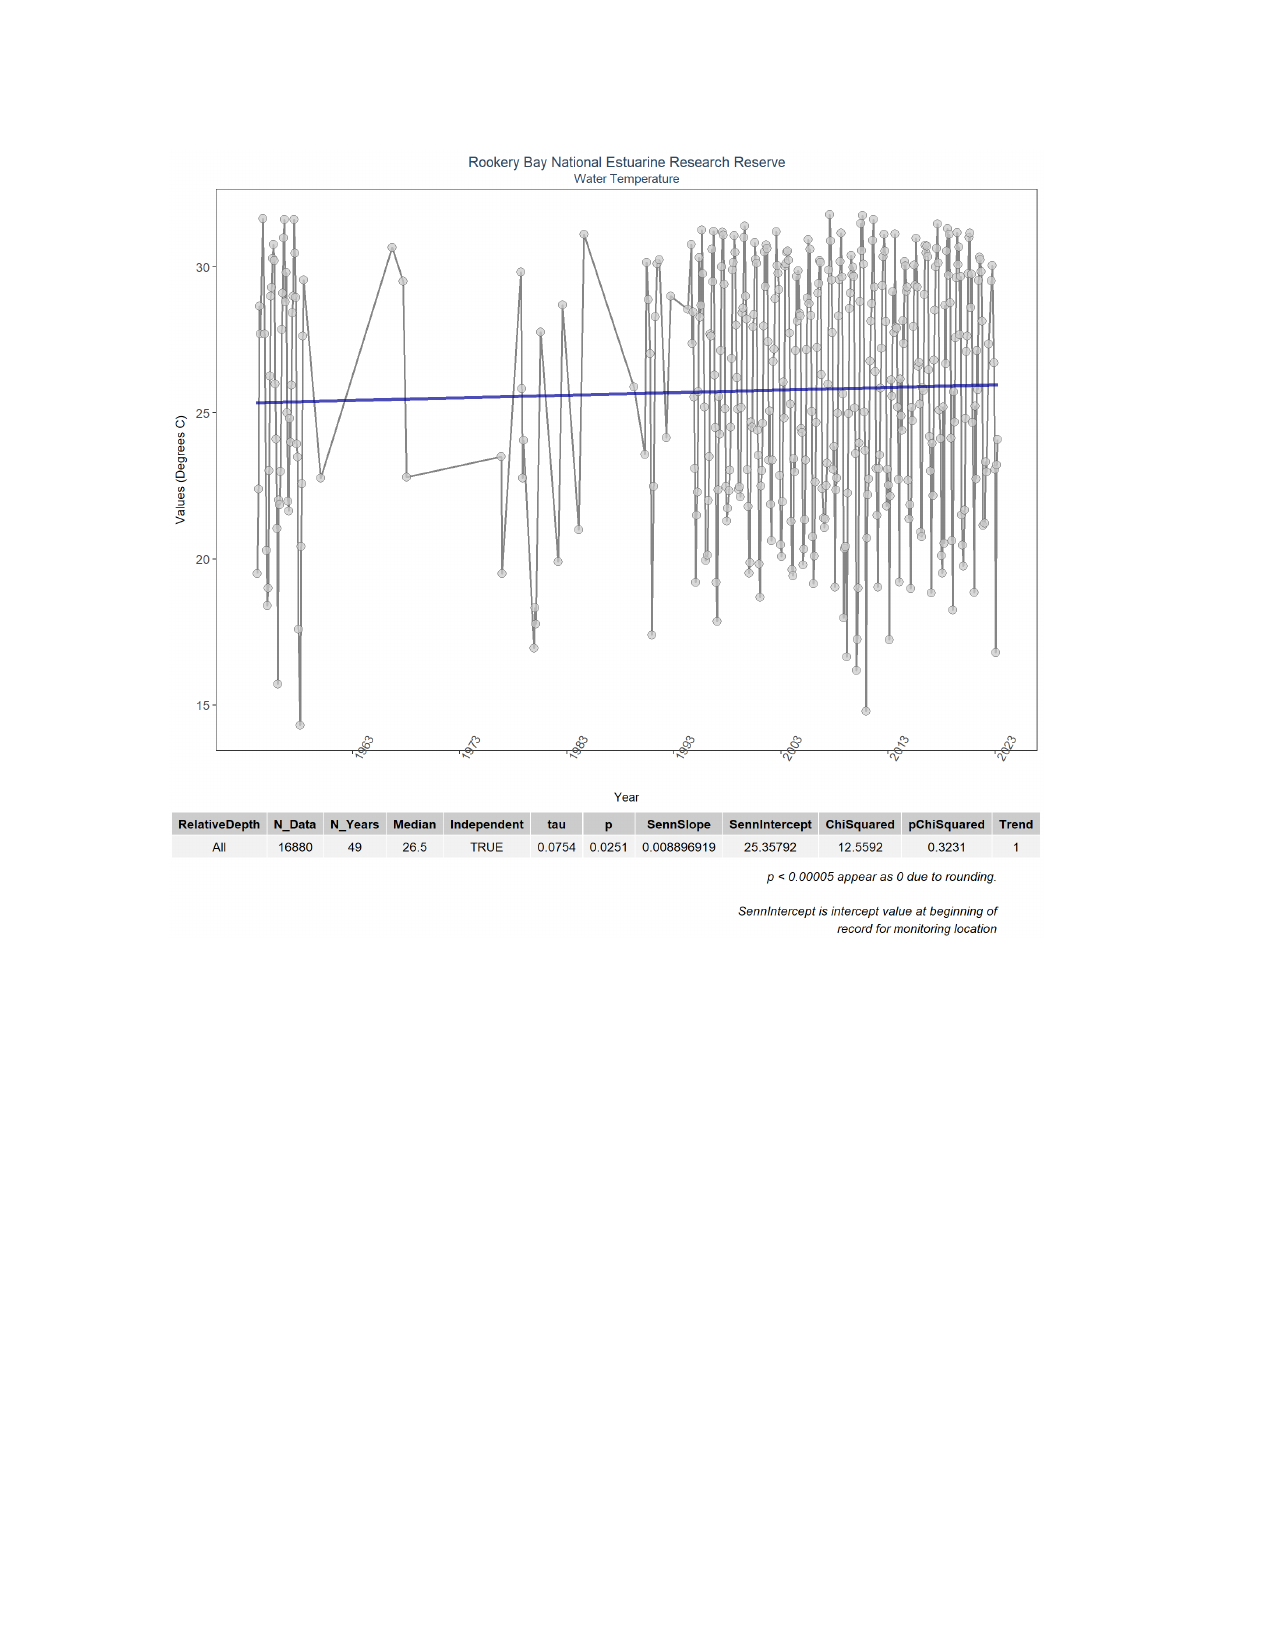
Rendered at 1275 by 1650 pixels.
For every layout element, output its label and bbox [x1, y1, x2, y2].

picture [168, 150, 1044, 938]
